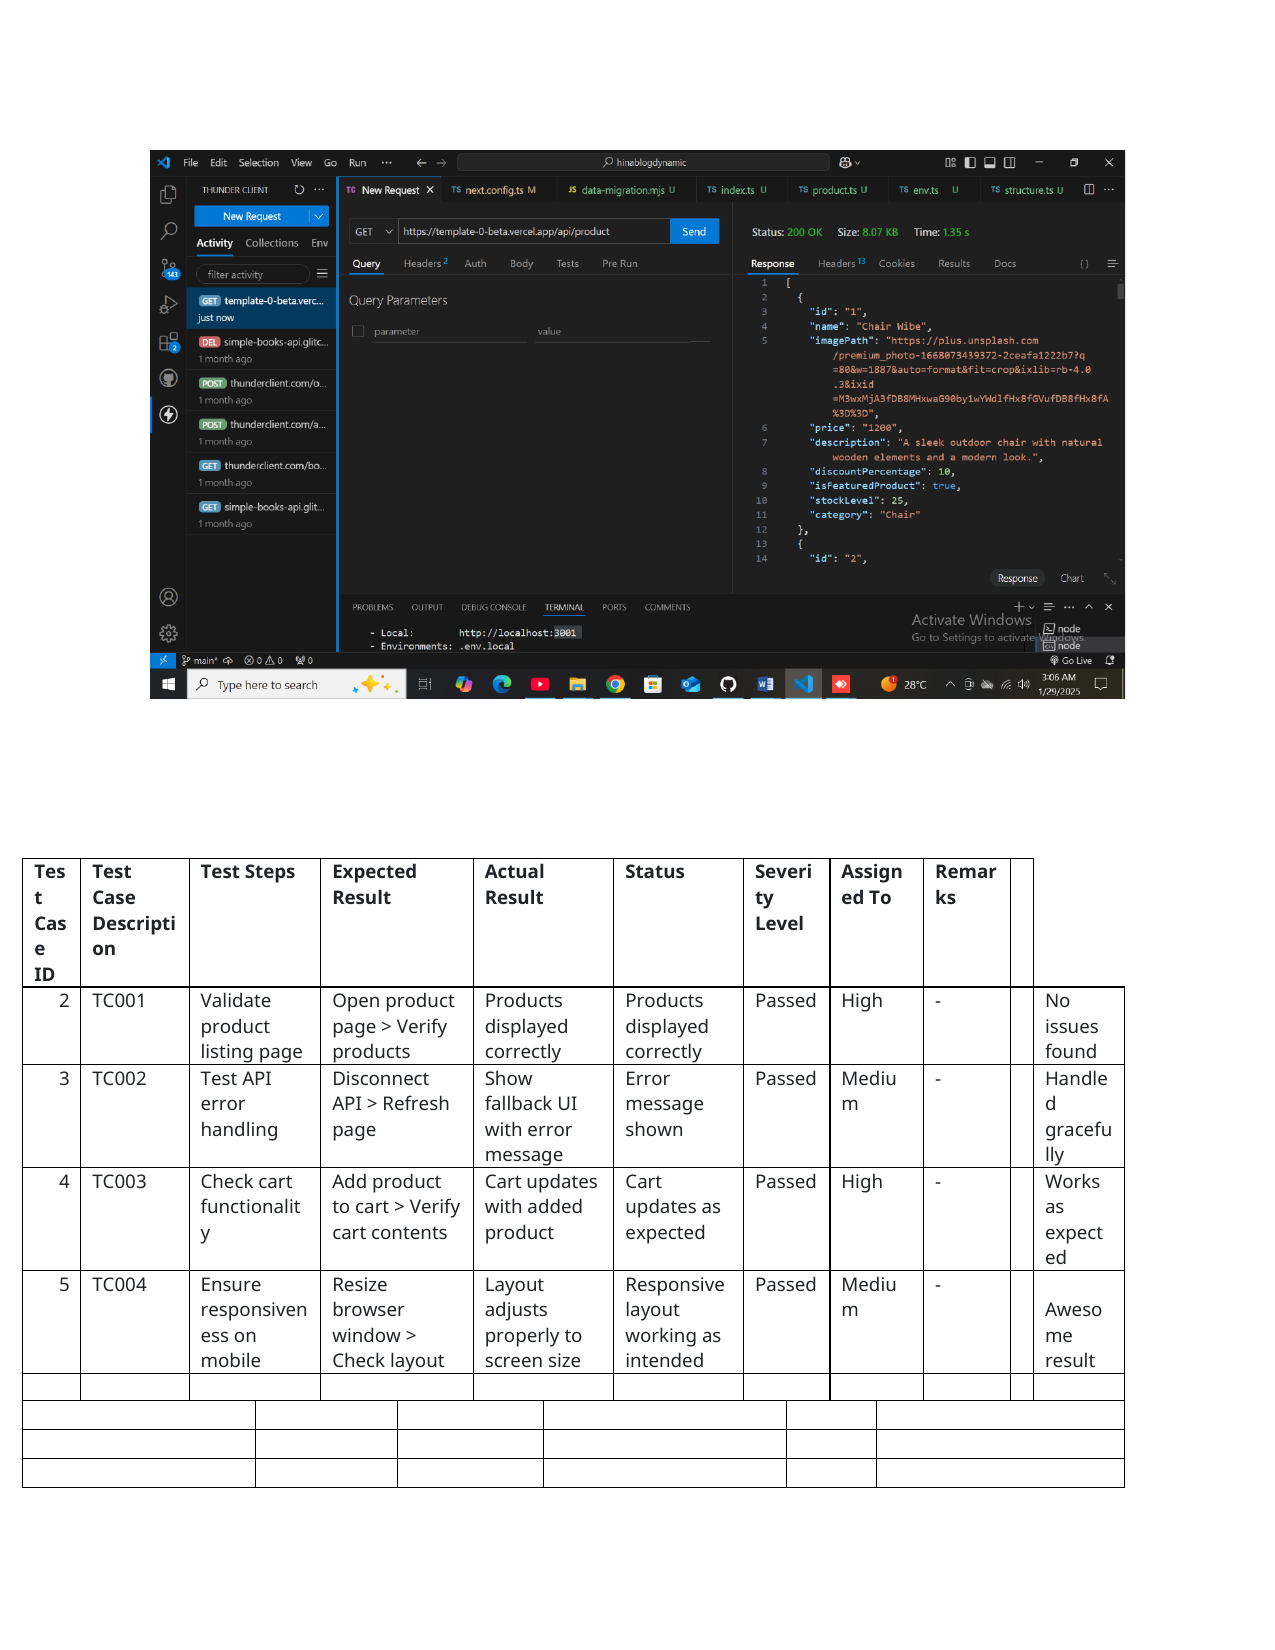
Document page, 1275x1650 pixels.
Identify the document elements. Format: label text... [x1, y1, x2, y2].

table_cell Products displayed correctly [614, 988, 743, 1064]
table_header Test Case Description [81, 859, 189, 986]
table_cell Add product to cart > Verify cart contents [321, 1168, 473, 1270]
table_cell Passed [744, 988, 829, 1064]
table_header [1011, 859, 1033, 986]
table_cell [544, 1401, 786, 1429]
table_cell [256, 1459, 397, 1487]
table_cell Ensure responsiveness on mobile [190, 1271, 320, 1373]
table_cell 5 [23, 1271, 80, 1373]
table_cell 4 [23, 1168, 80, 1270]
table_cell [614, 1374, 743, 1400]
table_cell [877, 1459, 1124, 1487]
table_cell [787, 1401, 876, 1429]
table_cell - [924, 988, 1010, 1064]
table_cell Medium [831, 1271, 923, 1373]
table_cell [877, 1430, 1124, 1458]
table_cell 3 [23, 1065, 80, 1167]
table_cell Open product page > Verify products [321, 988, 473, 1064]
table_cell [787, 1459, 876, 1487]
table_cell Products displayed correctly [474, 988, 613, 1064]
table_header Test Case ID [23, 859, 80, 986]
table_cell High [831, 988, 923, 1064]
table_cell TC001 [81, 988, 189, 1064]
table_cell [924, 1374, 1010, 1400]
table_cell TC003 [81, 1168, 189, 1270]
table_cell [81, 1374, 189, 1400]
table_cell - [924, 1271, 1010, 1373]
table_cell [1011, 1374, 1033, 1400]
table_cell [190, 1374, 320, 1400]
table_cell [1034, 1374, 1124, 1400]
table_cell Layout adjusts properly to screen size [474, 1271, 613, 1373]
table_cell [23, 1401, 255, 1429]
table_header Test Steps [190, 859, 320, 986]
table_cell Medium [831, 1065, 923, 1167]
table_cell Resize browser window > Check layout [321, 1271, 473, 1373]
picture [150, 150, 1125, 699]
table_cell Validate product listing page [190, 988, 320, 1064]
table_cell Cart updates as expected [614, 1168, 743, 1270]
table_cell Error message shown [614, 1065, 743, 1167]
table_cell [544, 1459, 786, 1487]
table_header Expected Result [321, 859, 473, 986]
table_header Assigned To [831, 859, 923, 986]
table_cell - [924, 1168, 1010, 1270]
table_cell [877, 1401, 1124, 1429]
table_cell Handled gracefully [1034, 1065, 1124, 1167]
table_cell [544, 1430, 786, 1458]
table_cell Passed [744, 1168, 829, 1270]
table_cell [831, 1374, 923, 1400]
table_cell 2 [23, 988, 80, 1064]
table_cell [1011, 1271, 1033, 1373]
table_cell Disconnect API > Refresh page [321, 1065, 473, 1167]
table_cell [744, 1374, 829, 1400]
table_header Remarks [924, 859, 1010, 986]
table_cell [474, 1374, 613, 1400]
table_cell No issues found [1034, 988, 1124, 1064]
table_cell [1011, 1168, 1033, 1270]
table_cell Cart updates with added product [474, 1168, 613, 1270]
table_cell High [831, 1168, 923, 1270]
table_cell Passed [744, 1271, 829, 1373]
table_cell [256, 1401, 397, 1429]
table_cell [23, 1430, 255, 1458]
table_cell Works as expected [1034, 1168, 1124, 1270]
table_header Severity Level [744, 859, 829, 986]
table_cell TC004 [81, 1271, 189, 1373]
table_cell Test API error handling [190, 1065, 320, 1167]
table_cell Check cart functionality [190, 1168, 320, 1270]
table_cell Awesome result [1034, 1271, 1124, 1373]
table_cell [398, 1459, 543, 1487]
table_cell Responsive layout working as intended [614, 1271, 743, 1373]
table_cell Passed [744, 1065, 829, 1167]
table_cell [321, 1374, 473, 1400]
table_cell [398, 1430, 543, 1458]
table_header Actual Result [474, 859, 613, 986]
table_cell [23, 1374, 80, 1400]
table_cell TC002 [81, 1065, 189, 1167]
table_cell [256, 1430, 397, 1458]
table_cell [1011, 1065, 1033, 1167]
table_header Status [614, 859, 743, 986]
table_cell [23, 1459, 255, 1487]
table_cell - [924, 1065, 1010, 1167]
table_cell [1011, 988, 1033, 1064]
table_cell [398, 1401, 543, 1429]
table_cell [787, 1430, 876, 1458]
table_cell Show fallback UI with error message [474, 1065, 613, 1167]
